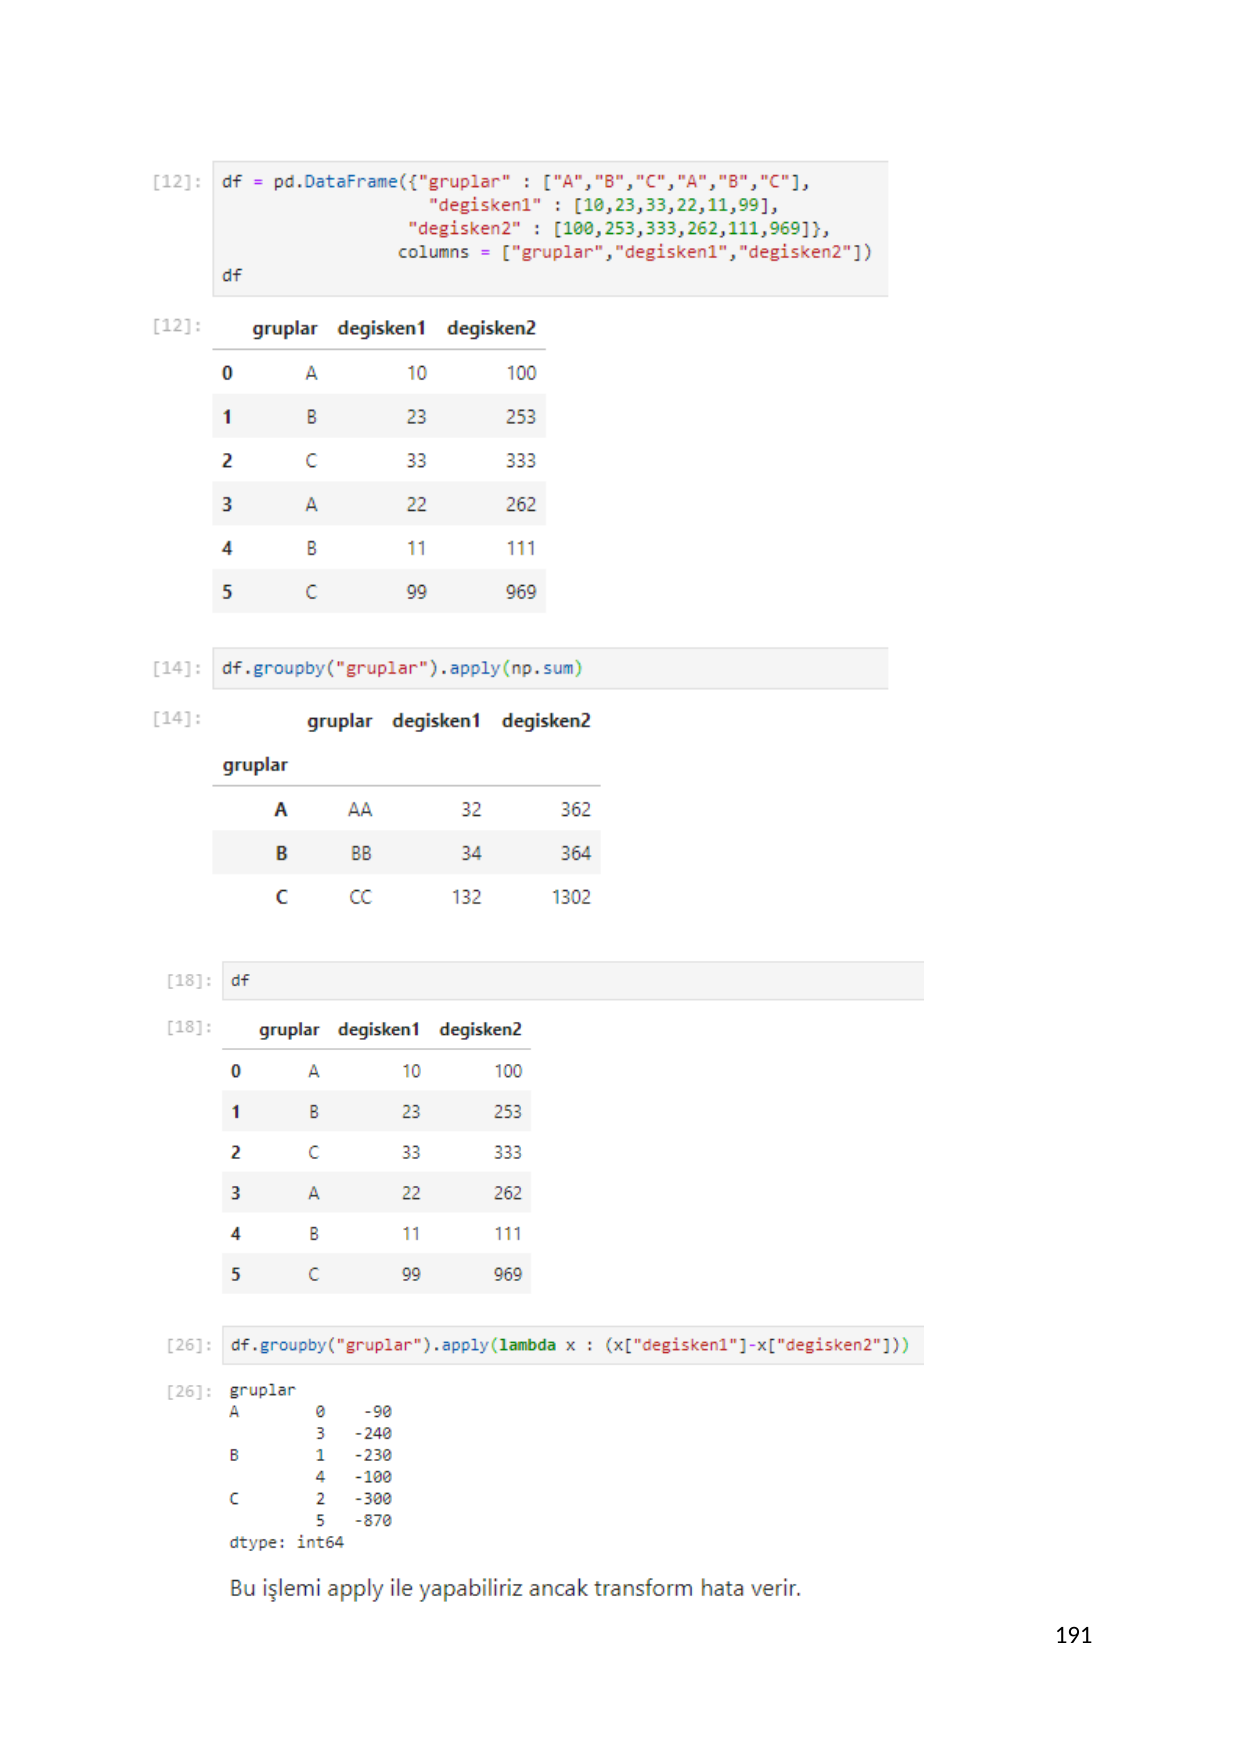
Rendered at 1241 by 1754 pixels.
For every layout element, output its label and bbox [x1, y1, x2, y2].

picture [147, 147, 889, 926]
picture [147, 945, 924, 1612]
